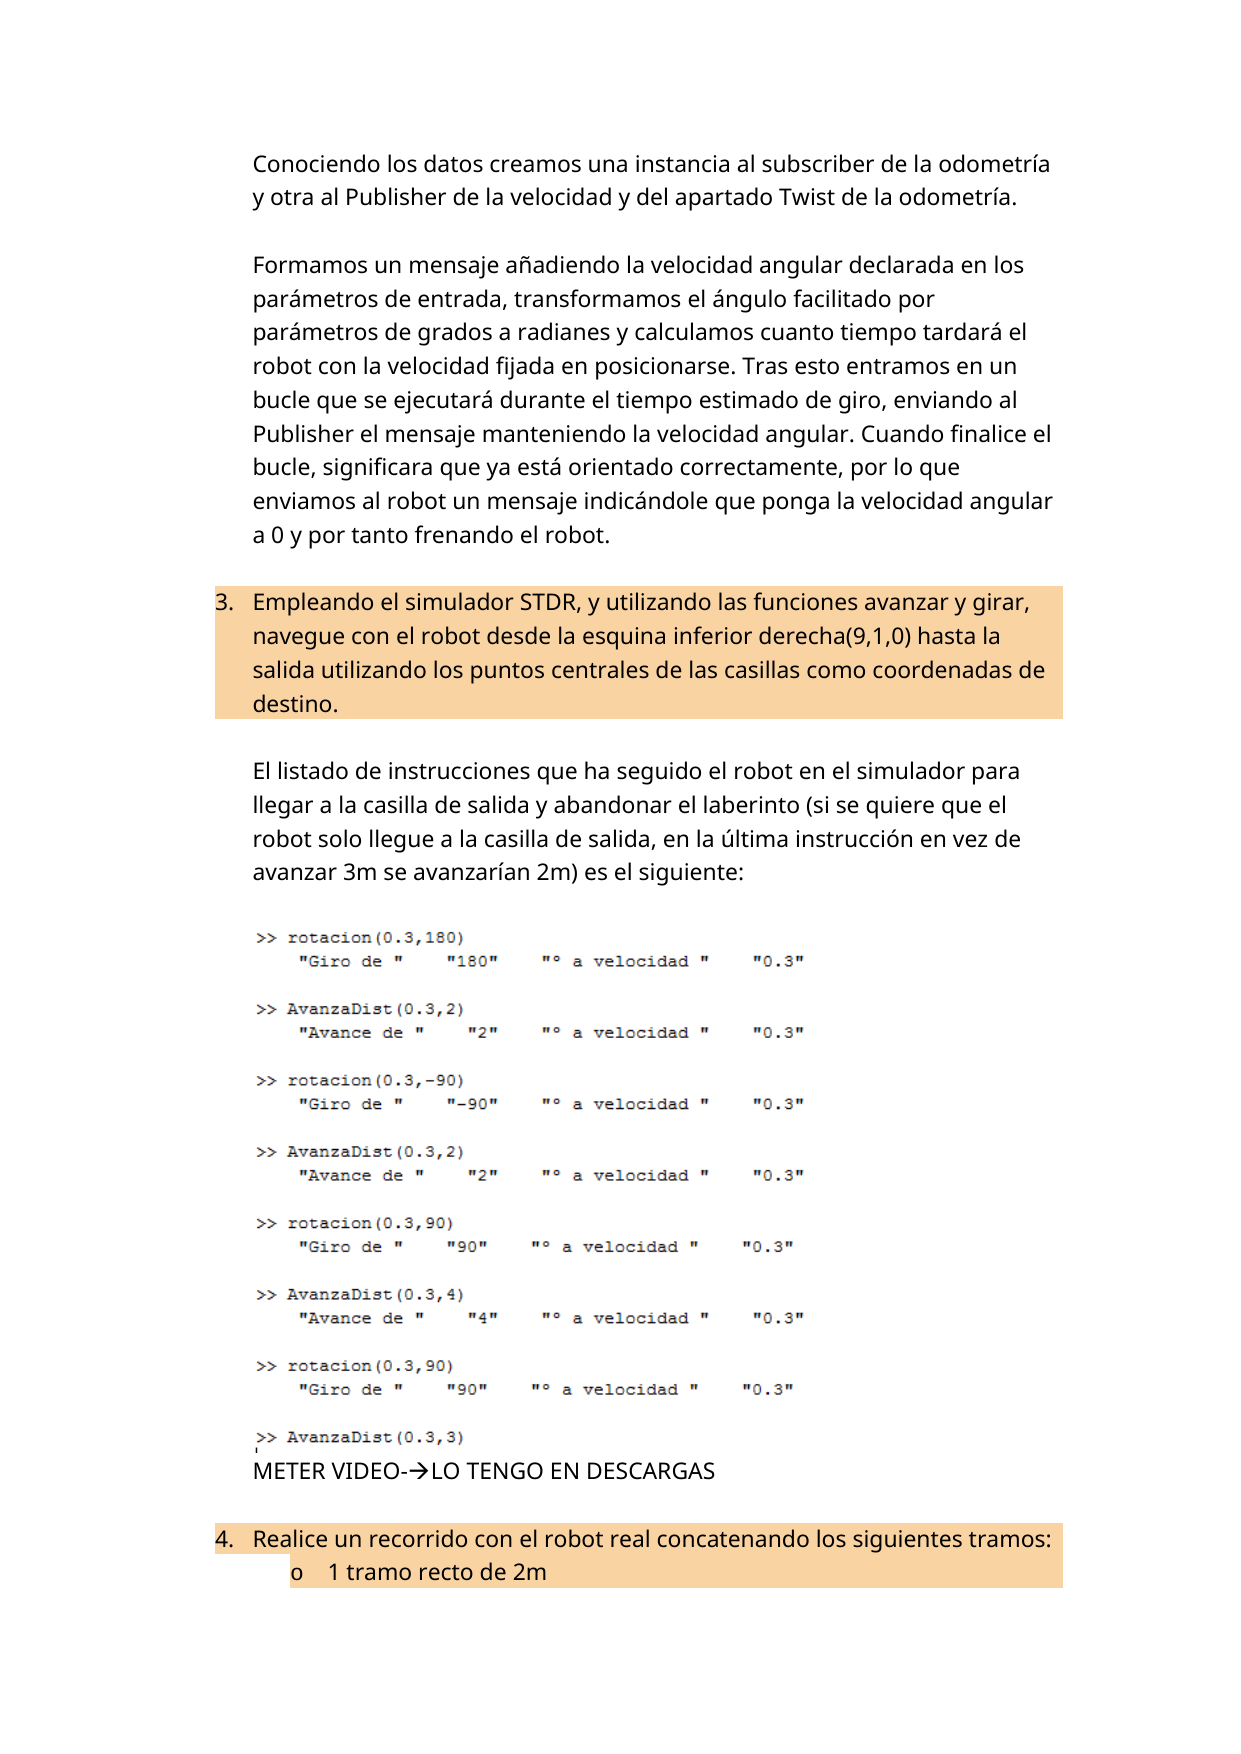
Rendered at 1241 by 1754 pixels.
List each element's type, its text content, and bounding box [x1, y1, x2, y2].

list Conociendo los datos creamos una instancia al subscriber de la odometría y otra al Publisher de la velocidad y del apartado Twist de la odometría. [252, 148, 1063, 213]
list Empleando el simulador STDR, y utilizando las funciones avanzar y girar, navegue con el robot desde la esquina inferior derecha(9,1,0) hasta la salida utilizando los puntos centrales de las casillas como coordenadas de destino. [215, 586, 1063, 719]
list Realice un recorrido con el robot real concatenando los siguientes tramos: [215, 1523, 1063, 1554]
list 1 tramo recto de 2m [290, 1556, 1063, 1588]
picture [252, 923, 818, 1453]
list El listado de instrucciones que ha seguido el robot en el simulador para llegar a la casilla de salida y abandonar el laberinto (si se quiere que el robot solo llegue a la casilla de salida, en la última instrucción en vez de avanzar 3m se avanzarían 2m) es el siguiente: [252, 755, 1063, 888]
list Formamos un mensaje añadiendo la velocidad angular declarada en los parámetros de entrada, transformamos el ángulo facilitado por parámetros de grados a radianes y calculamos cuanto tiempo tardará el robot con la velocidad fijada en posicionarse. Tras esto entramos en un bucle que se ejecutará durante el tiempo estimado de giro, enviando al Publisher el mensaje manteniendo la velocidad angular. Cuando finalice el bucle, significara que ya está orientado correctamente, por lo que enviamos al robot un mensaje indicándole que ponga la velocidad angular a 0 y por tanto frenando el robot. [252, 249, 1063, 550]
list METER VIDEO-LO TENGO EN DESCARGAS [252, 1455, 1063, 1486]
